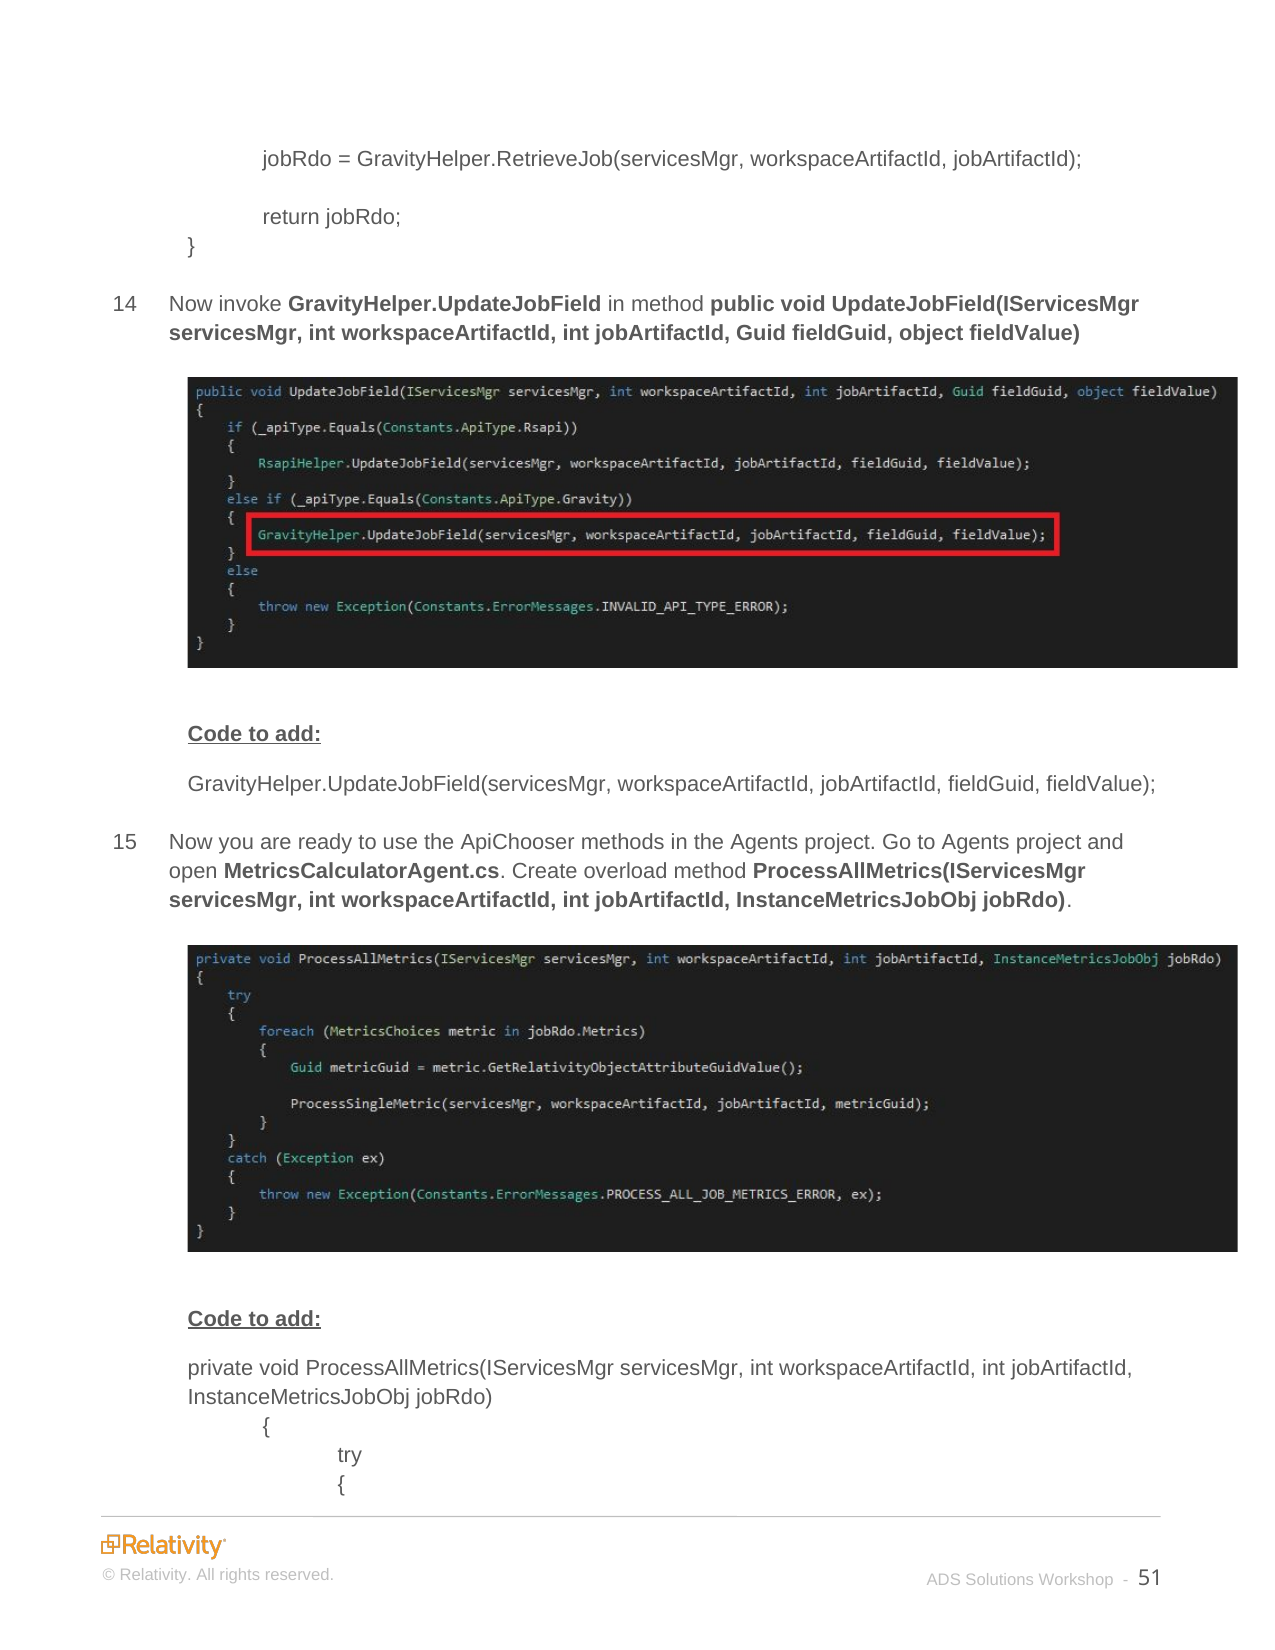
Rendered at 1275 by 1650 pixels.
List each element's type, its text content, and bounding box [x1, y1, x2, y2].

picture [187, 945, 1238, 1252]
list try [187, 1442, 1162, 1467]
picture [187, 377, 1238, 668]
list Now invoke GravityHelper.UpdateJobField in method public void UpdateJobField(IServicesMgr servicesMgr, int workspaceArtifactId, int jobArtifactId, Guid fieldGuid, object fieldValue) [112, 291, 1162, 345]
list private void ProcessAllMetrics(IServicesMgr servicesMgr, int workspaceArtifactId, int jobArtifactId, InstanceMetricsJobObj jobRdo) [187, 1355, 1162, 1409]
list jobRdo = GravityHelper.RetrieveJob(servicesMgr, workspaceArtifactId, jobArtifactId); [187, 146, 1162, 171]
list { [187, 1471, 1162, 1496]
list Now you are ready to use the ApiChooser methods in the Agents project. Go to Agents project and open MetricsCalculatorAgent.cs. Create overload method ProcessAllMetrics(IServicesMgr servicesMgr, int workspaceArtifactId, int jobArtifactId, InstanceMetricsJobObj jobRdo). [112, 829, 1162, 912]
text Code to add: [112, 1306, 1162, 1331]
list return jobRdo; [187, 204, 1162, 229]
list { [187, 1413, 1162, 1438]
list } [187, 233, 1162, 258]
text Code to add: [112, 721, 1162, 747]
picture [100, 1534, 227, 1560]
list GravityHelper.UpdateJobField(servicesMgr, workspaceArtifactId, jobArtifactId, fieldGuid, fieldValue); [187, 771, 1162, 796]
